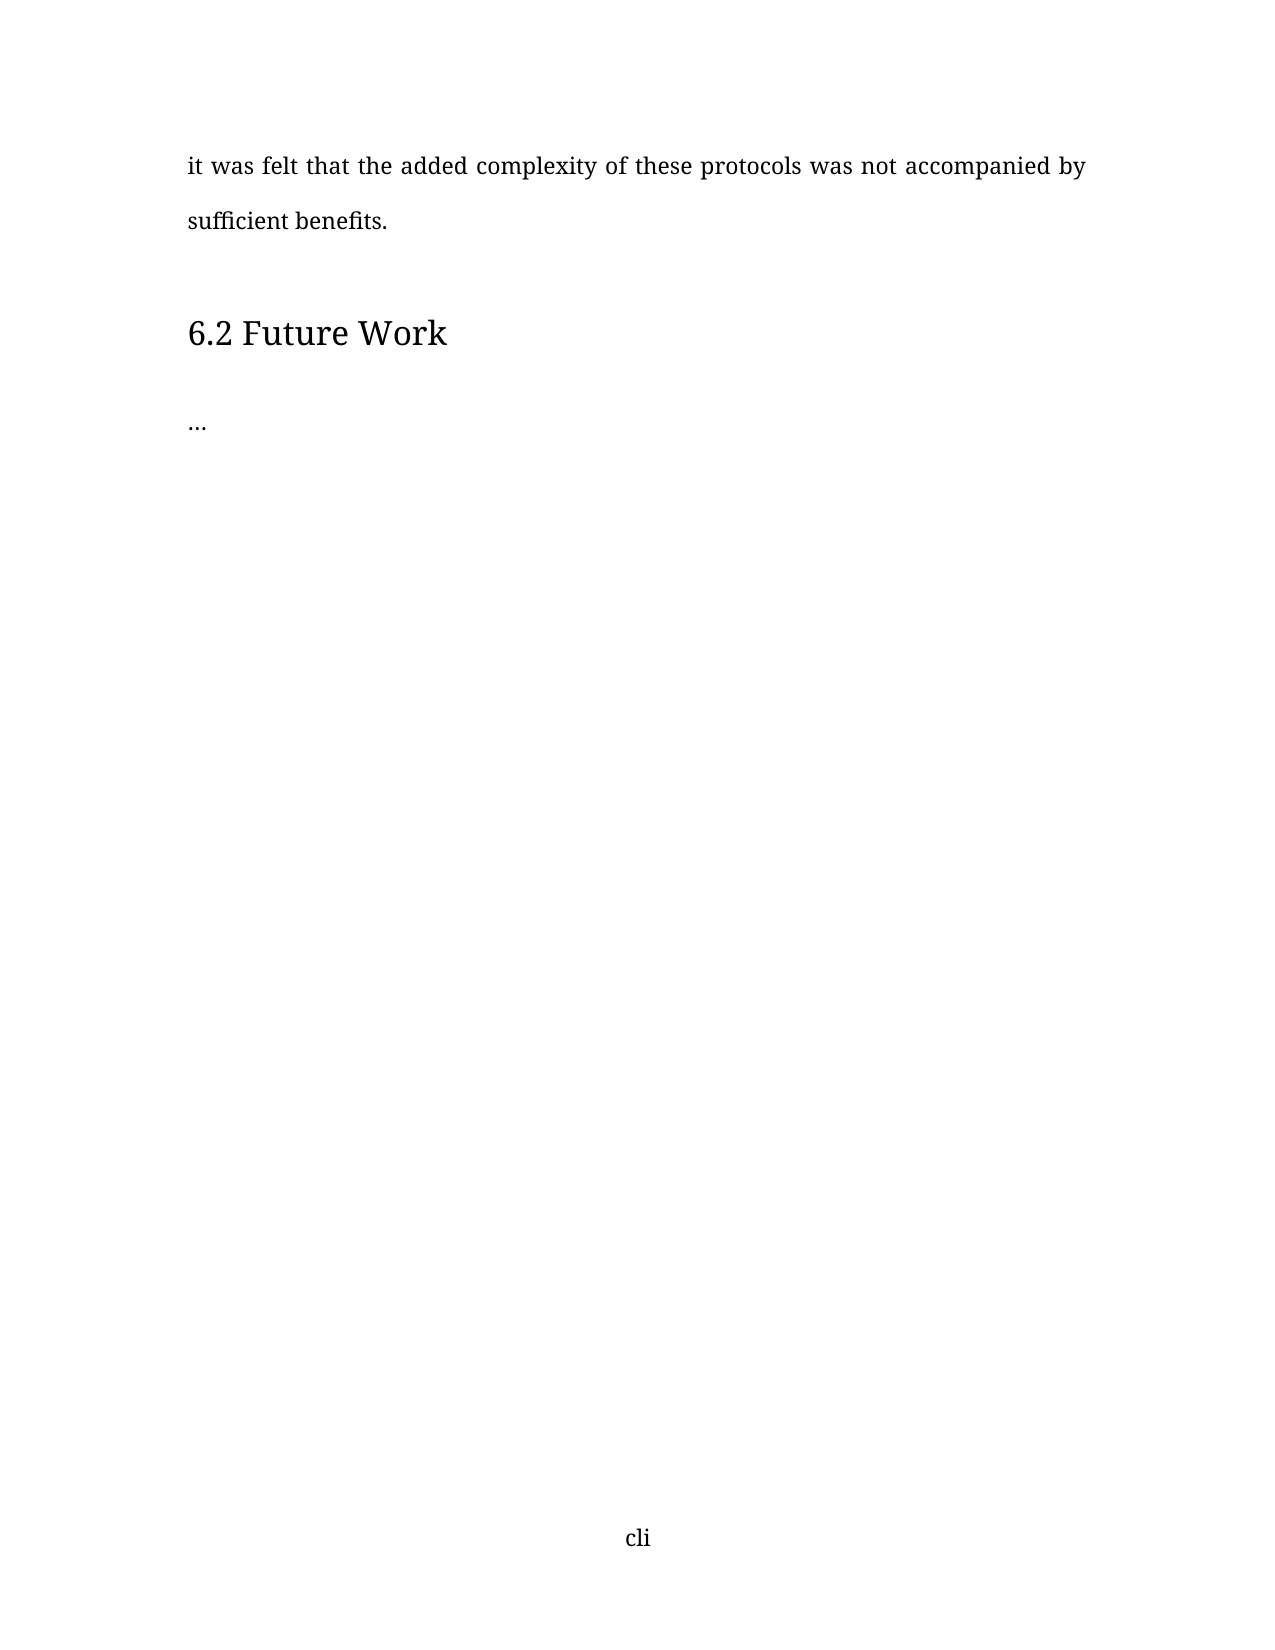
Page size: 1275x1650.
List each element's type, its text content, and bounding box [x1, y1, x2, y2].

subtitle Future Work [187, 309, 1087, 355]
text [187, 150, 1087, 236]
text … [187, 406, 1087, 437]
